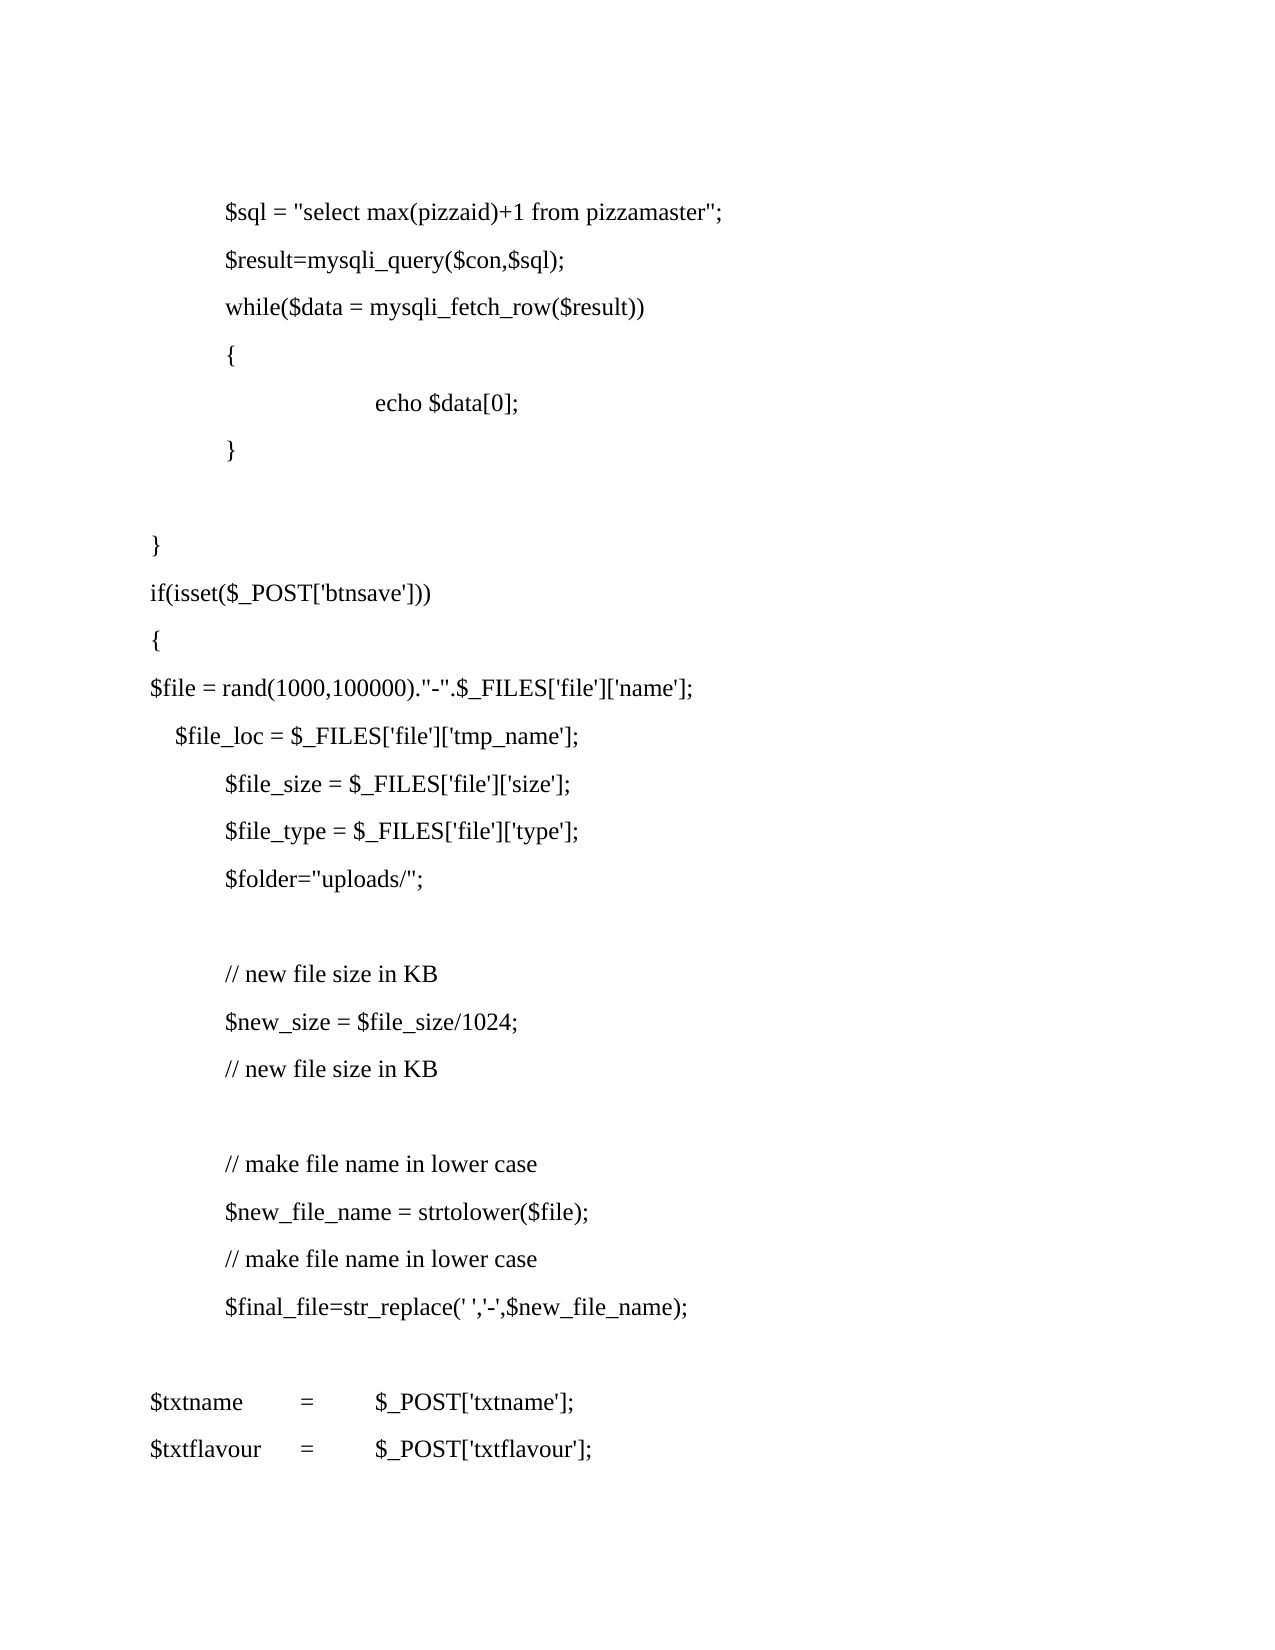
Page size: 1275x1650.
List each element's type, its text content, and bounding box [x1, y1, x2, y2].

text $file_size = $_FILES['file']['size']; [150, 769, 1125, 797]
text $result=mysqli_query($con,$sql); [150, 245, 1125, 273]
text // make file name in lower case [150, 1244, 1125, 1273]
text $file = rand(1000,100000)."-".$_FILES['file']['name']; [150, 673, 1125, 702]
text while($data = mysqli_fetch_row($result)) [150, 292, 1125, 321]
text { [150, 626, 1125, 654]
text $file_type = $_FILES['file']['type']; [150, 816, 1125, 845]
text $txtname = $_POST['txtname']; [150, 1387, 1125, 1416]
text { [150, 340, 1125, 369]
text $final_file=str_replace(' ','-',$new_file_name); [150, 1292, 1125, 1321]
text } [150, 530, 1125, 559]
text $folder="uploads/"; [150, 864, 1125, 893]
text $sql = "select max(pizzaid)+1 from pizzamaster"; [150, 197, 1125, 226]
text // make file name in lower case [150, 1149, 1125, 1178]
text // new file size in KB [150, 959, 1125, 988]
text $txtflavour = $_POST['txtflavour']; [150, 1434, 1125, 1463]
text $new_file_name = strtolower($file); [150, 1197, 1125, 1225]
text $new_size = $file_size/1024; [150, 1007, 1125, 1035]
text } [150, 436, 1125, 464]
text echo $data[0]; [150, 388, 1125, 417]
text // new file size in KB [150, 1054, 1125, 1083]
text if(isset($_POST['btnsave'])) [150, 578, 1125, 607]
text $file_loc = $_FILES['file']['tmp_name']; [150, 721, 1125, 750]
